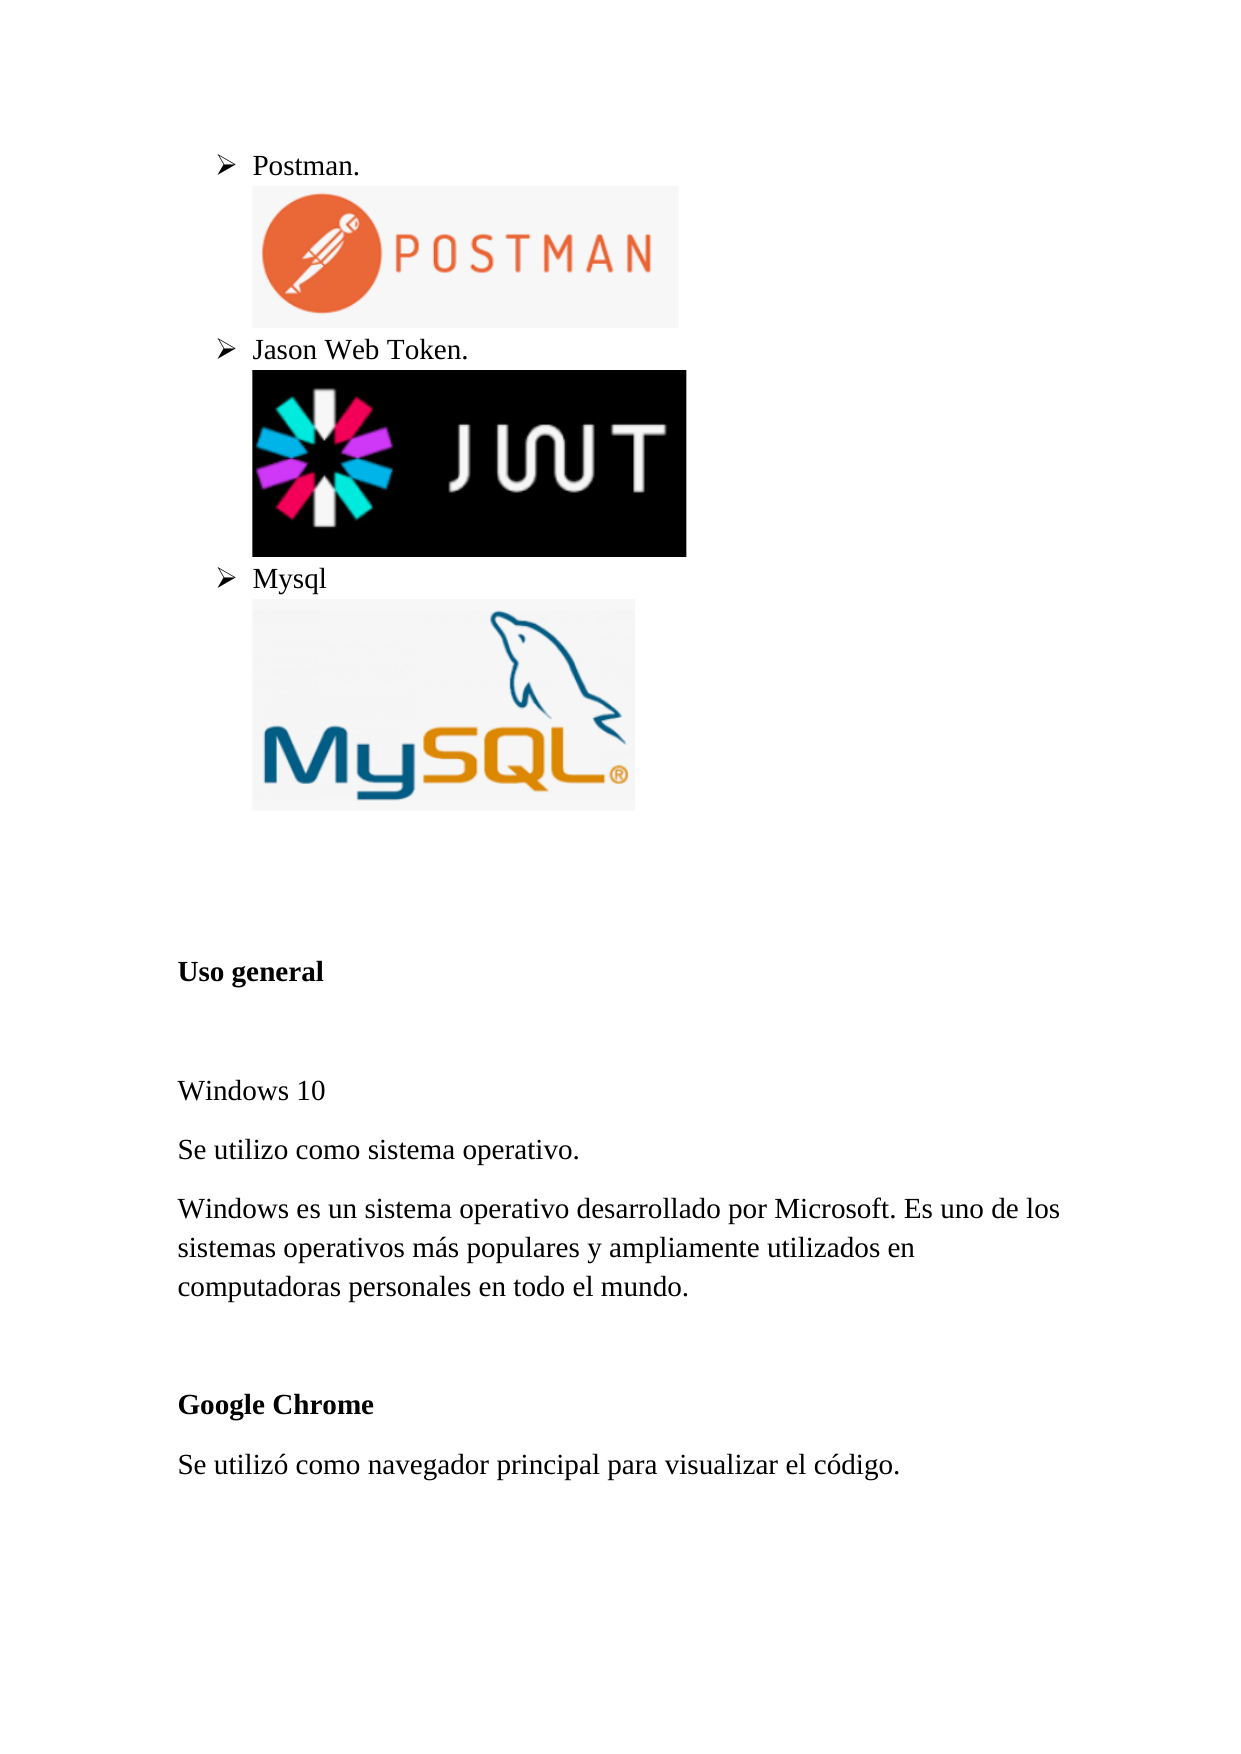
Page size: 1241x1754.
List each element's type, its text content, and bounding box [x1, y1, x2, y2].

picture [252, 370, 687, 557]
text Windows 10 [177, 1073, 1063, 1106]
text Uso general [177, 954, 1063, 988]
list Jason Web Token. [215, 332, 1063, 366]
picture [252, 186, 679, 328]
text Windows es un sistema operativo desarrollado por Microsoft. Es uno de los sistemas operativos más populares y ampliamente utilizados en computadoras personales en todo el mundo. [177, 1192, 1063, 1302]
text Se utilizó como navegador principal para visualizar el código. [177, 1447, 1063, 1480]
picture [252, 599, 635, 811]
list Mysql [215, 561, 1063, 594]
text Google Chrome [177, 1387, 1063, 1421]
text Se utilizo como sistema operativo. [177, 1132, 1063, 1166]
list Postman. [215, 148, 1063, 181]
